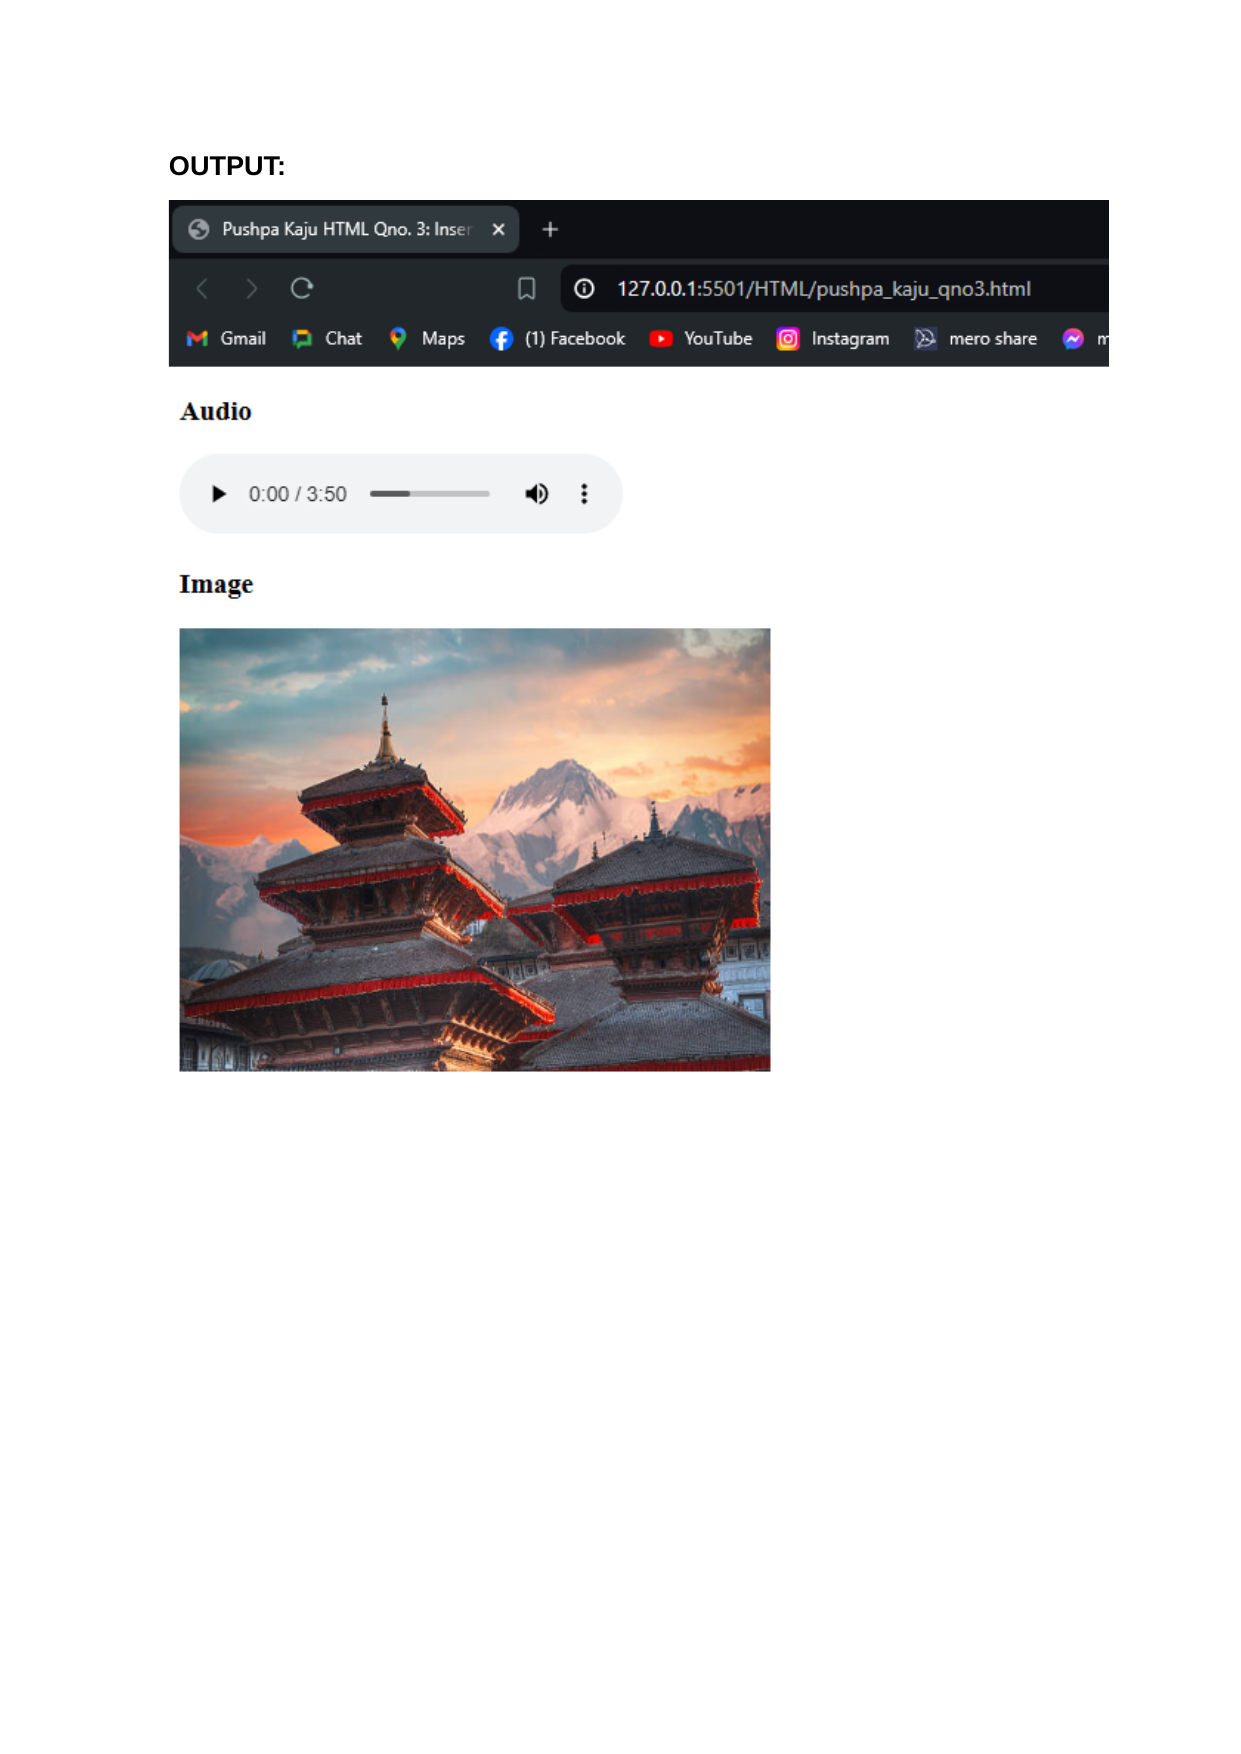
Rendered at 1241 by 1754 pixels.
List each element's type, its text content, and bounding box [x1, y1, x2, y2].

picture [168, 200, 1109, 1091]
text OUTPUT: [169, 150, 1090, 181]
